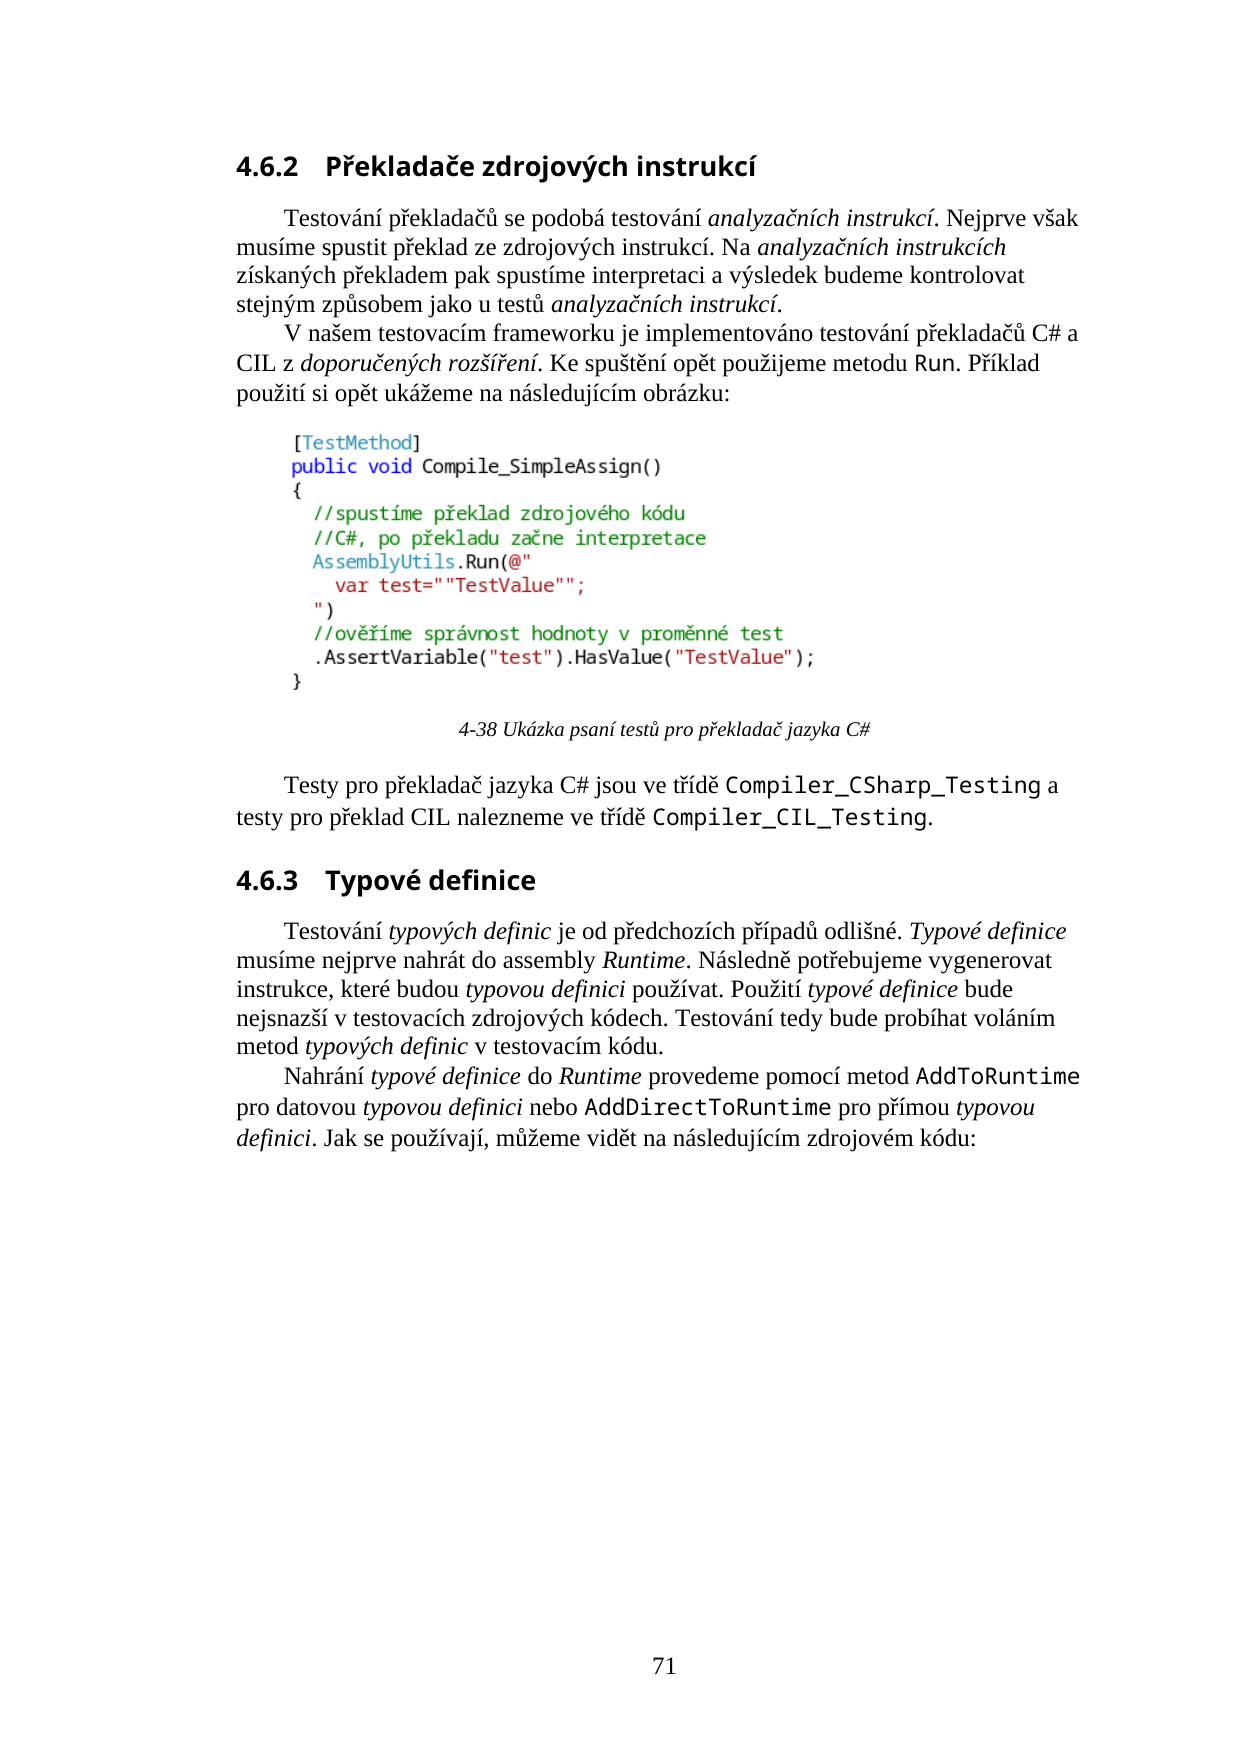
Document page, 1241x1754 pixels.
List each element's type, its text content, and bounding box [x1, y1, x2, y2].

text Testování překladačů se podobá testování analyzačních instrukcí. Nejprve však musíme spustit překlad ze zdrojových instrukcí. Na analyzačních instrukcích získaných překladem pak spustíme interpretaci a výsledek budeme kontrolovat stejným způsobem jako u testů analyzačních instrukcí. [236, 203, 1092, 318]
subtitle Překladače zdrojových instrukcí [236, 148, 1092, 184]
text V našem testovacím frameworku je implementováno testování překladačů C# a CIL z doporučených rozšíření. Ke spuštění opět použijeme metodu Run. Příklad použití si opět ukážeme na následujícím obrázku: [236, 318, 1092, 407]
text Nahrání typové definice do Runtime provedeme pomocí metod AddToRuntime pro datovou typovou definici nebo AddDirectToRuntime pro přímou typovou definici. Jak se používají, můžeme vidět na následujícím zdrojovém kódu: [236, 1060, 1092, 1151]
subtitle Typové definice [236, 861, 1092, 898]
text Testy pro překladač jazyka C# jsou ve třídě Compiler_CSharp_Testing a testy pro překlad CIL nalezneme ve třídě Compiler_CIL_Testing. [236, 769, 1092, 832]
text Testování typových definic je od předchozích případů odlišné. Typové definice musíme nejprve nahrát do assembly Runtime. Následně potřebujeme vygenerovat instrukce, které budou typovou definici používat. Použití typové definice bude nejsnazší v testovacích zdrojových kódech. Testování tedy bude probíhat voláním metod typových definic v testovacím kódu. [236, 916, 1092, 1060]
